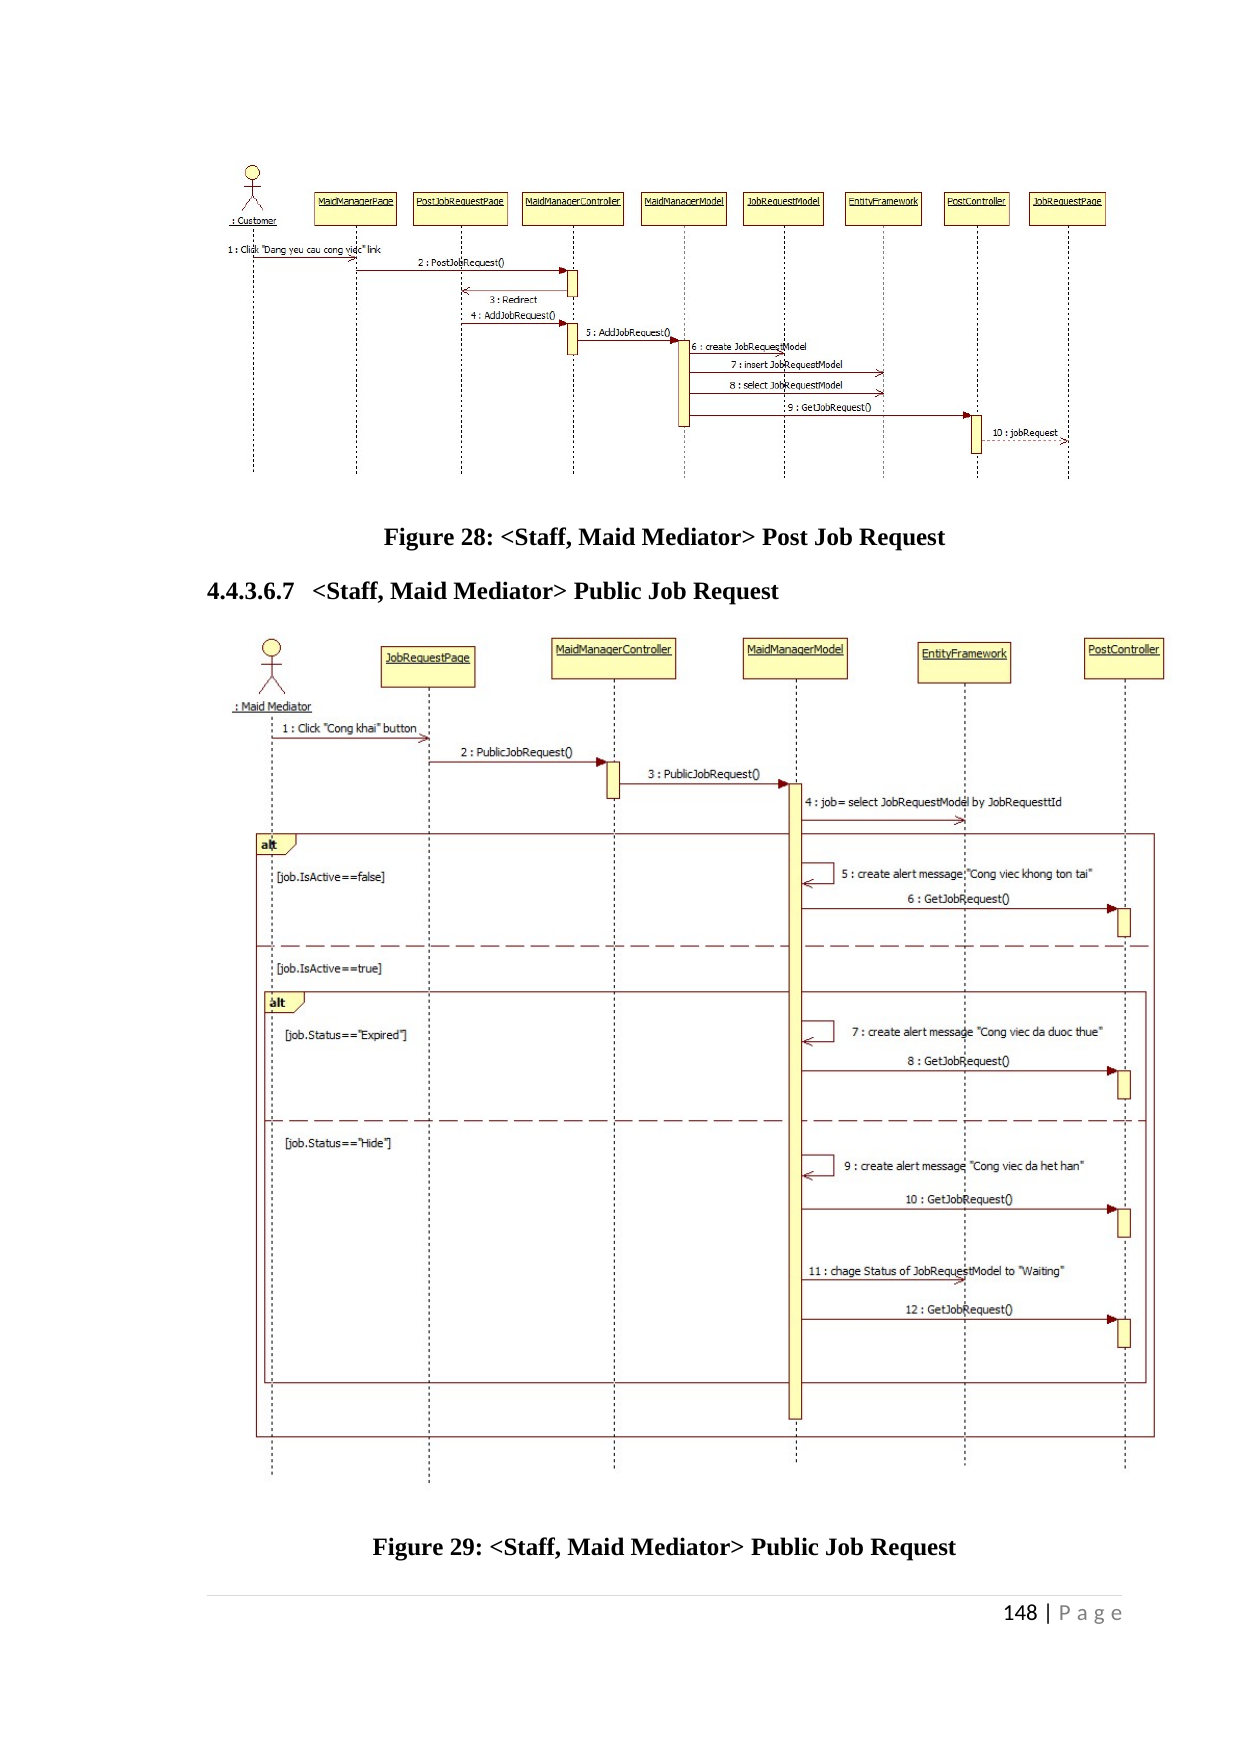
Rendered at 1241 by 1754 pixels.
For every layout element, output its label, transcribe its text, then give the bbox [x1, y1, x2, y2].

picture [206, 147, 1123, 498]
subtitle <Staff, Maid Mediator> Public Job Request [207, 576, 1122, 605]
picture [206, 617, 1185, 1507]
